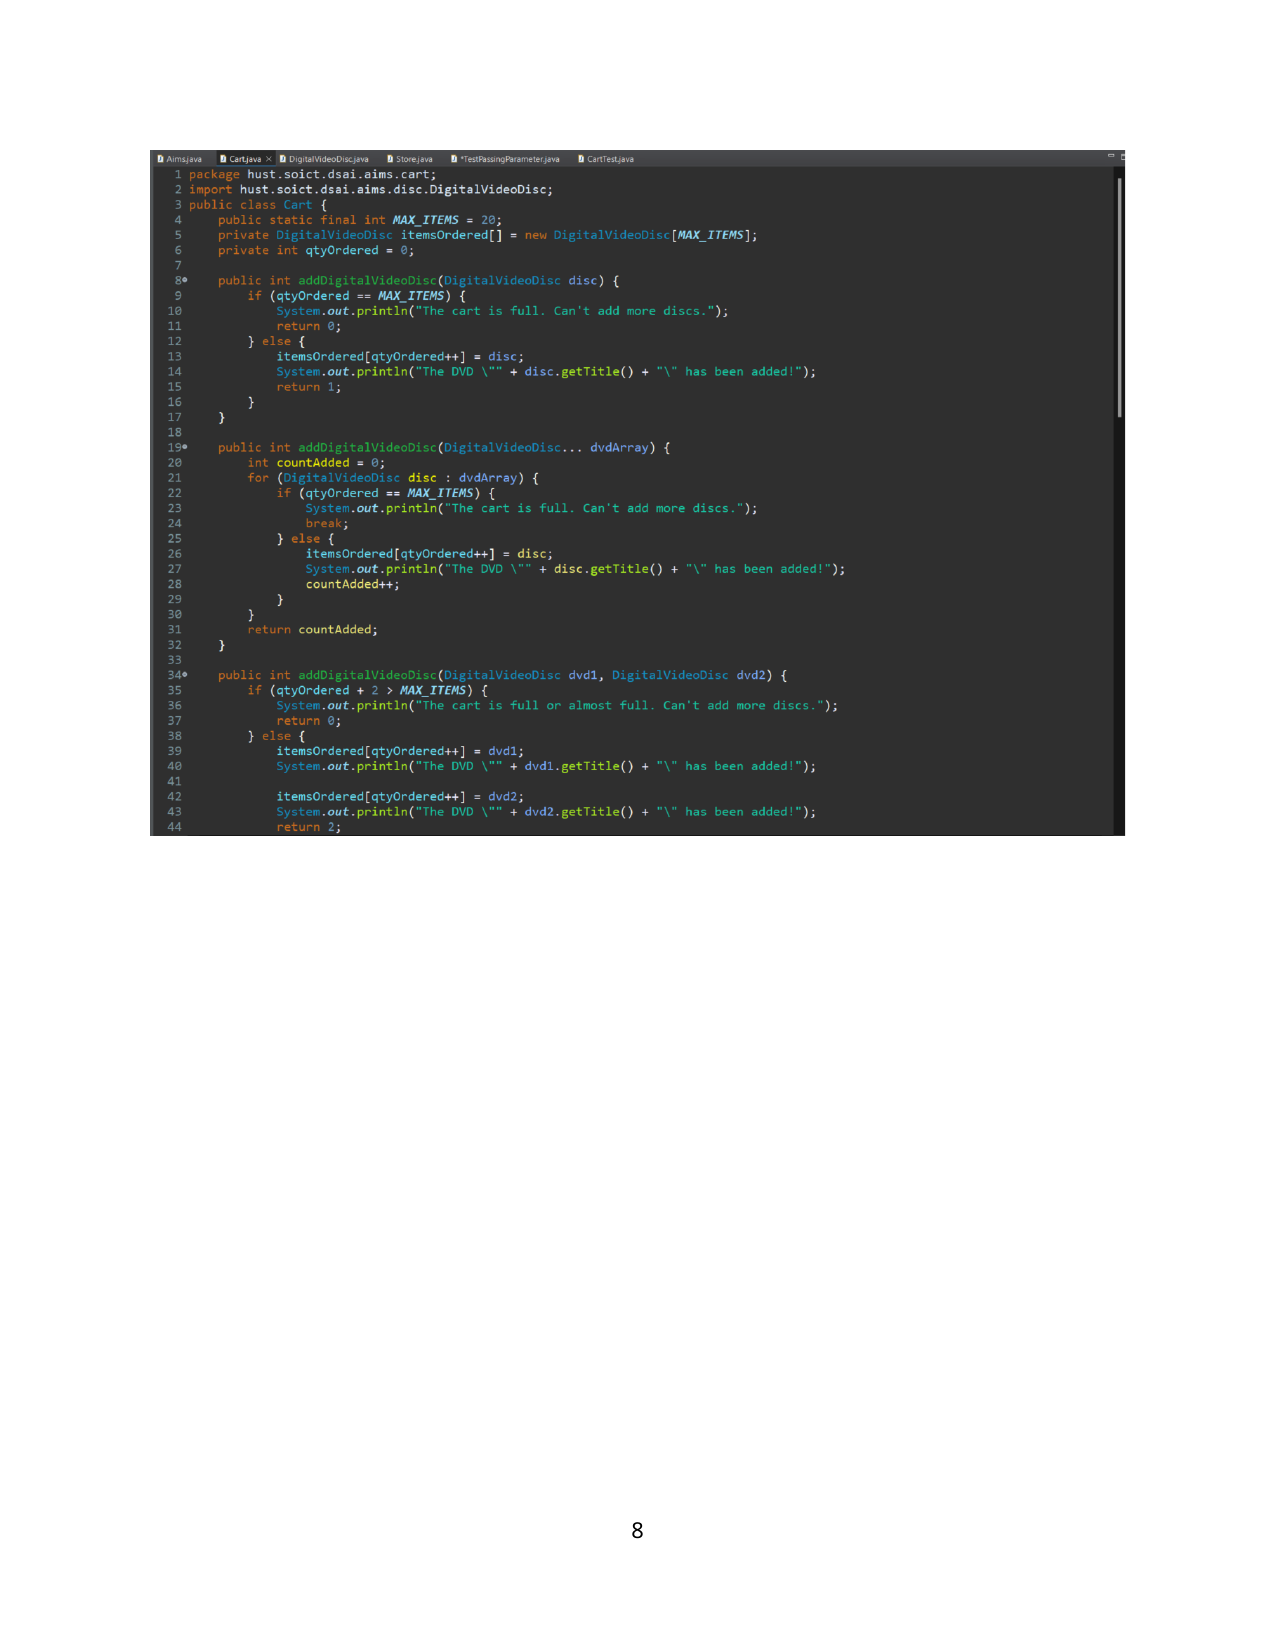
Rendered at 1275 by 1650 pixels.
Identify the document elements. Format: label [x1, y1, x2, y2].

picture [150, 150, 1125, 836]
